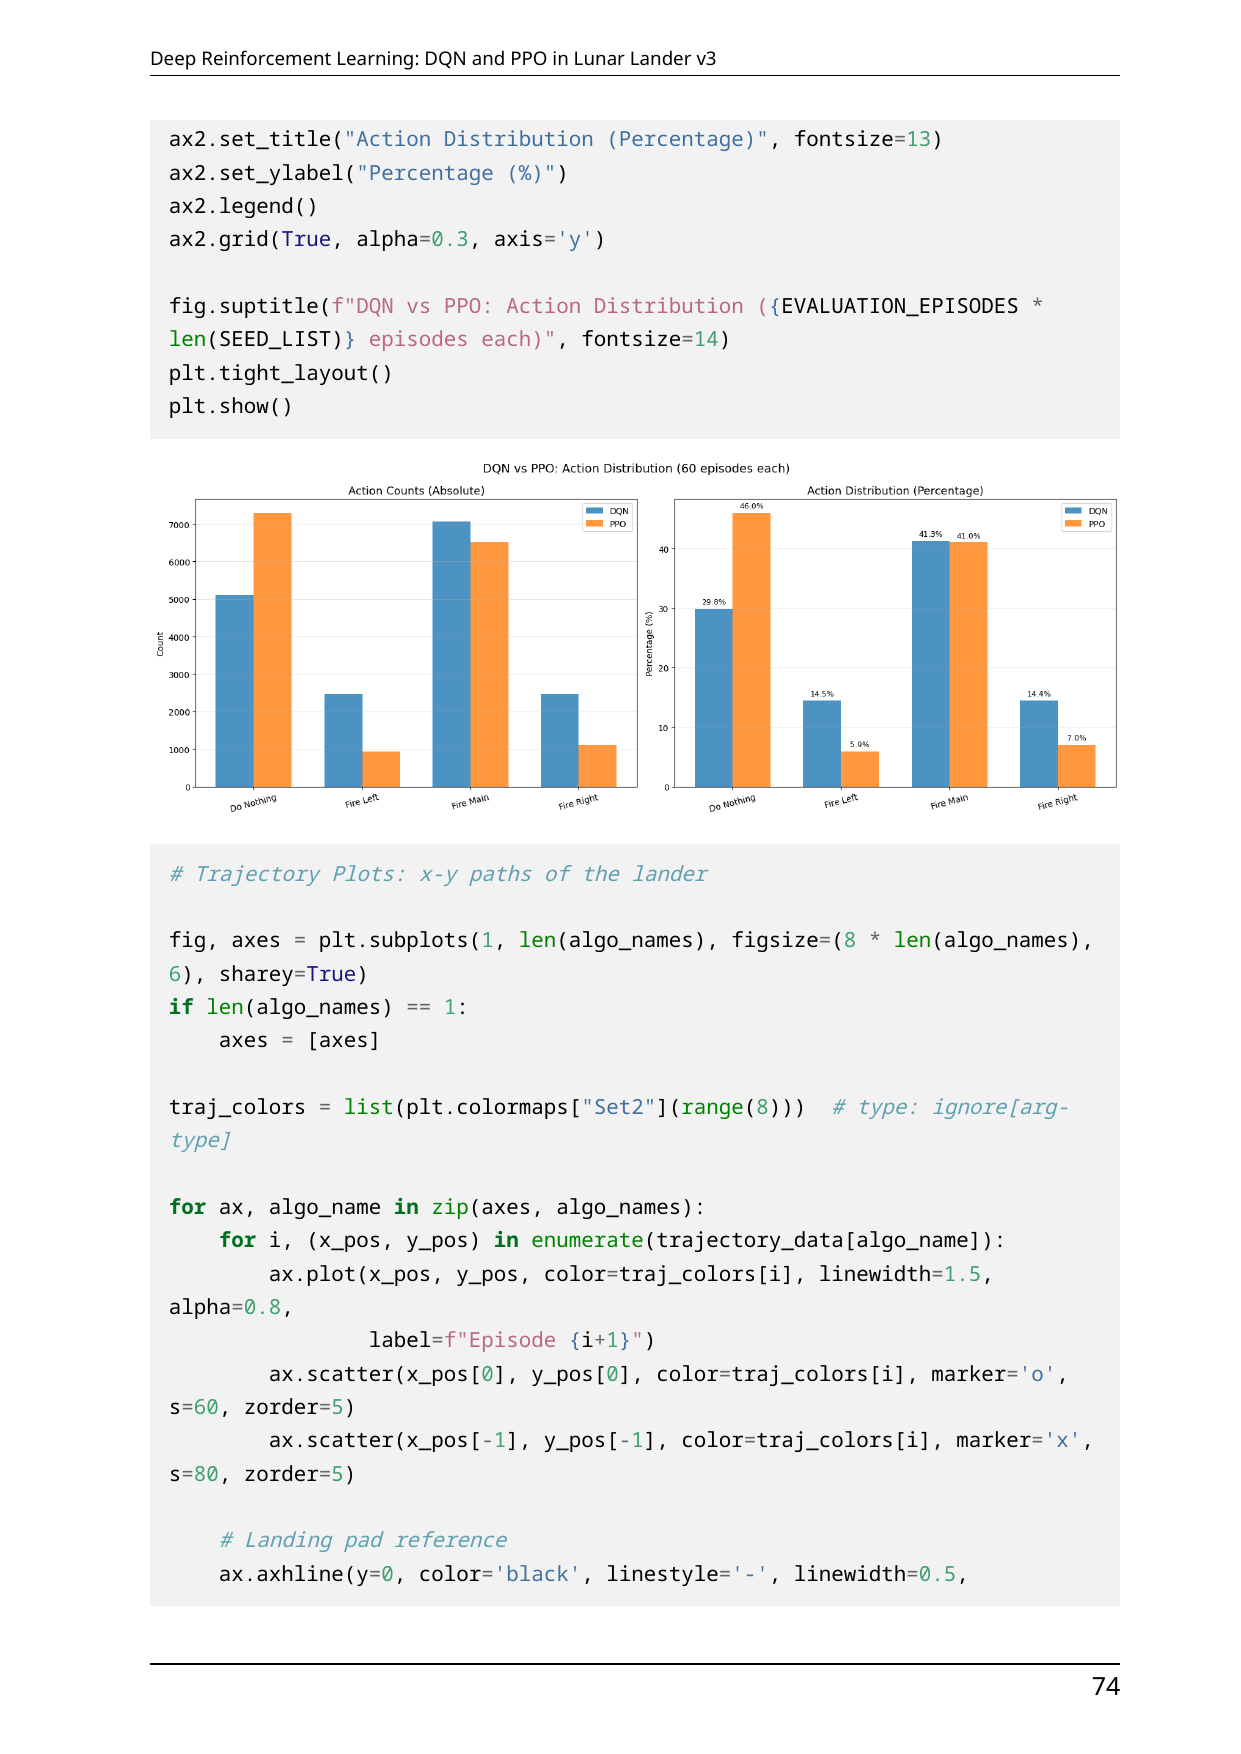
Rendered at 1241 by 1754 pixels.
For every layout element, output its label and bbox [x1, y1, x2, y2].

text [150, 844, 1120, 1606]
picture [150, 457, 1121, 819]
text [150, 120, 1120, 439]
